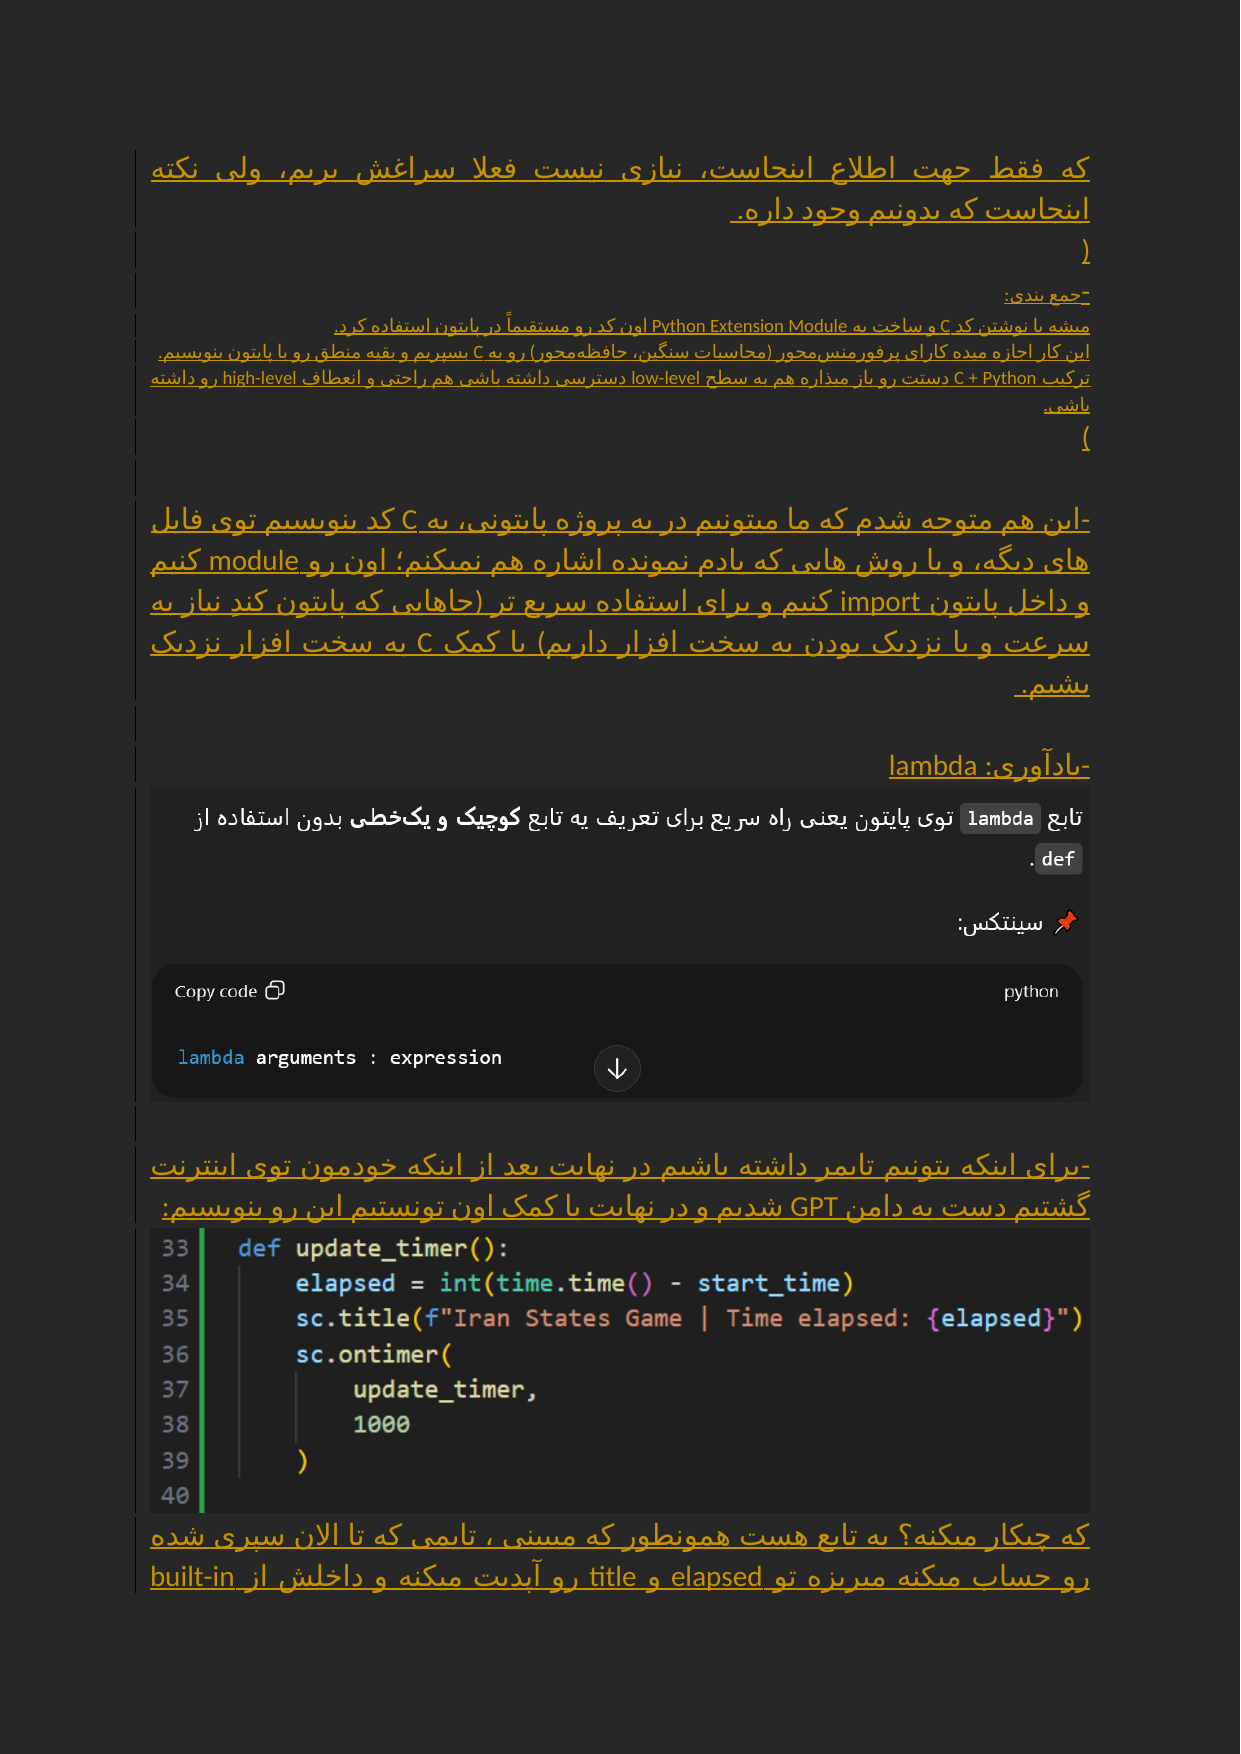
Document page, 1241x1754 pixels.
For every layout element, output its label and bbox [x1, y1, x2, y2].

picture [150, 1228, 1090, 1513]
picture [150, 787, 1090, 1102]
